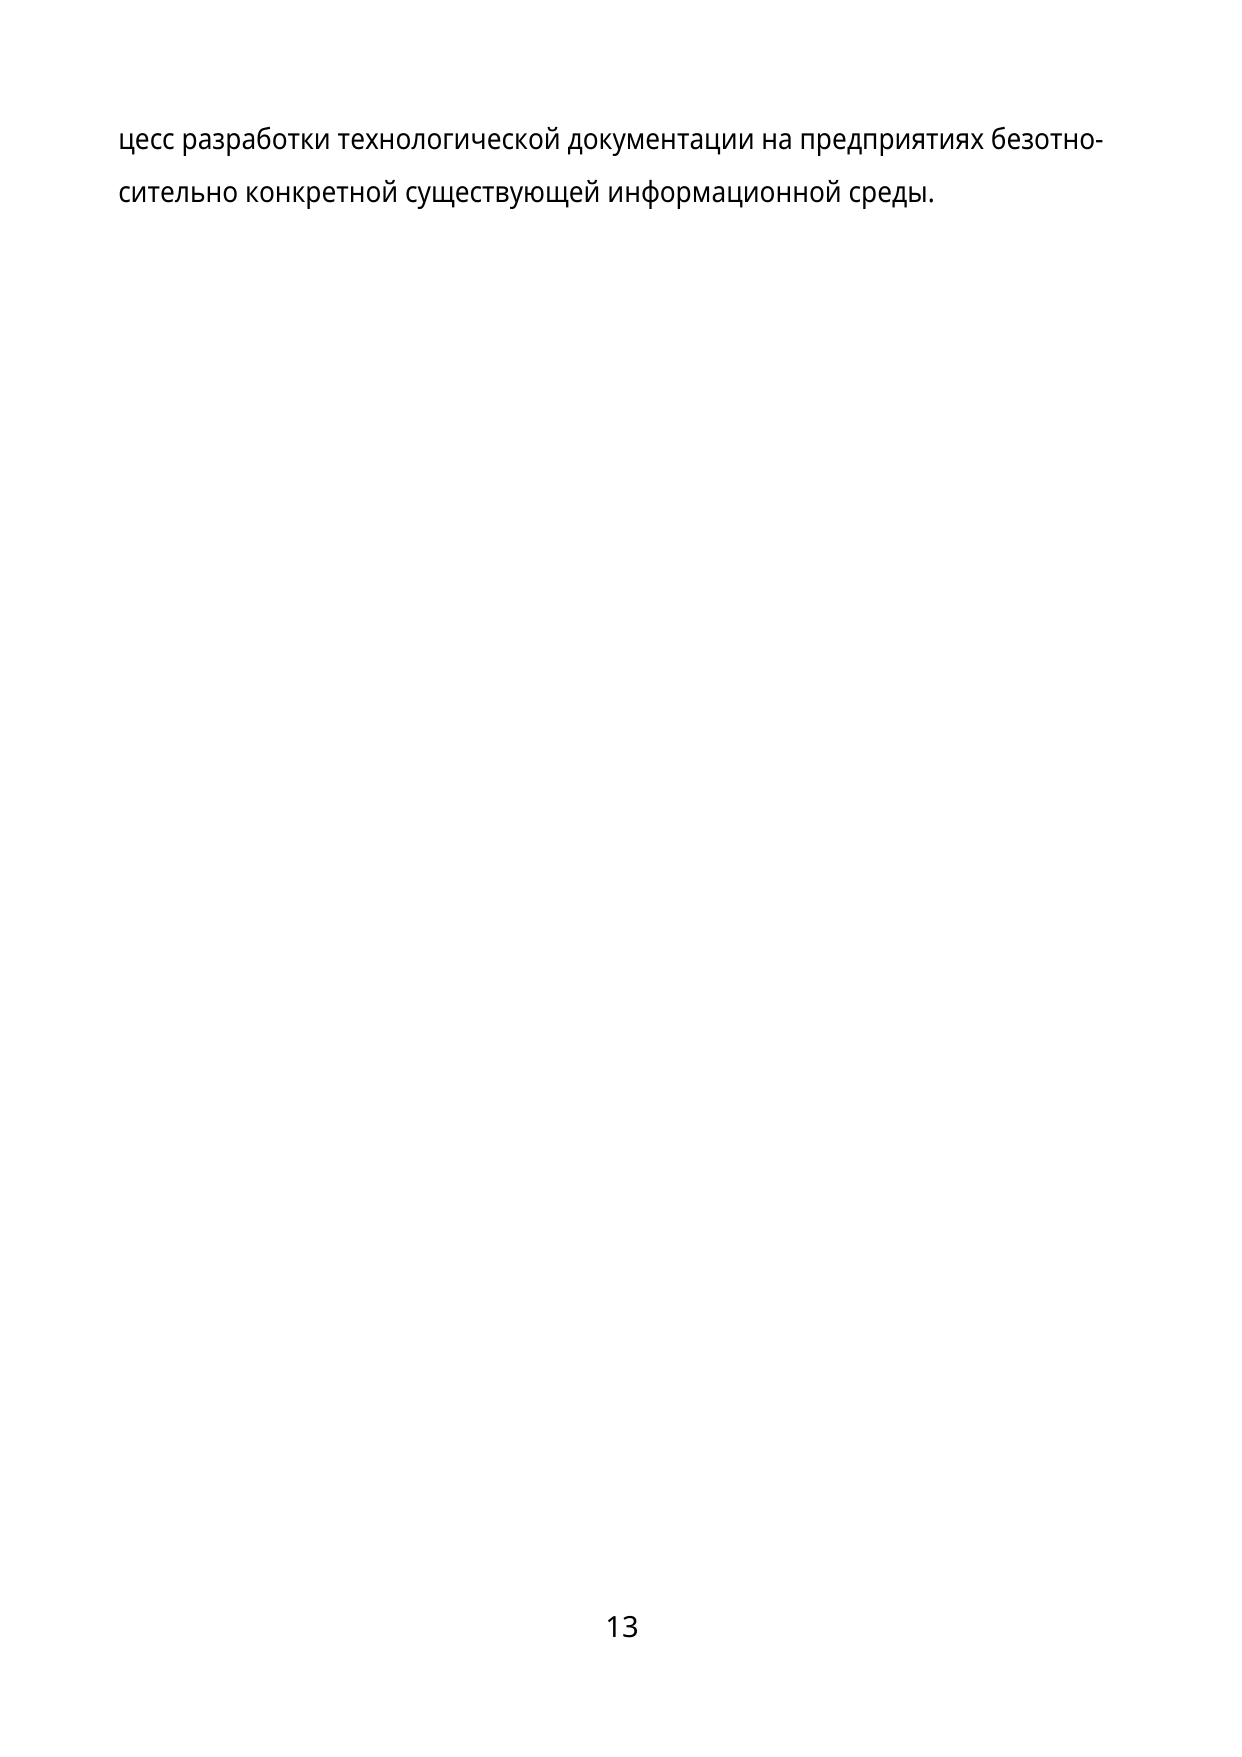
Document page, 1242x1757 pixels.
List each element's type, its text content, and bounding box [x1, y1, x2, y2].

text цесс разработки технологической документации на предприятиях безотно- сительно конкретной существующей информационной среды. [118, 118, 1135, 211]
